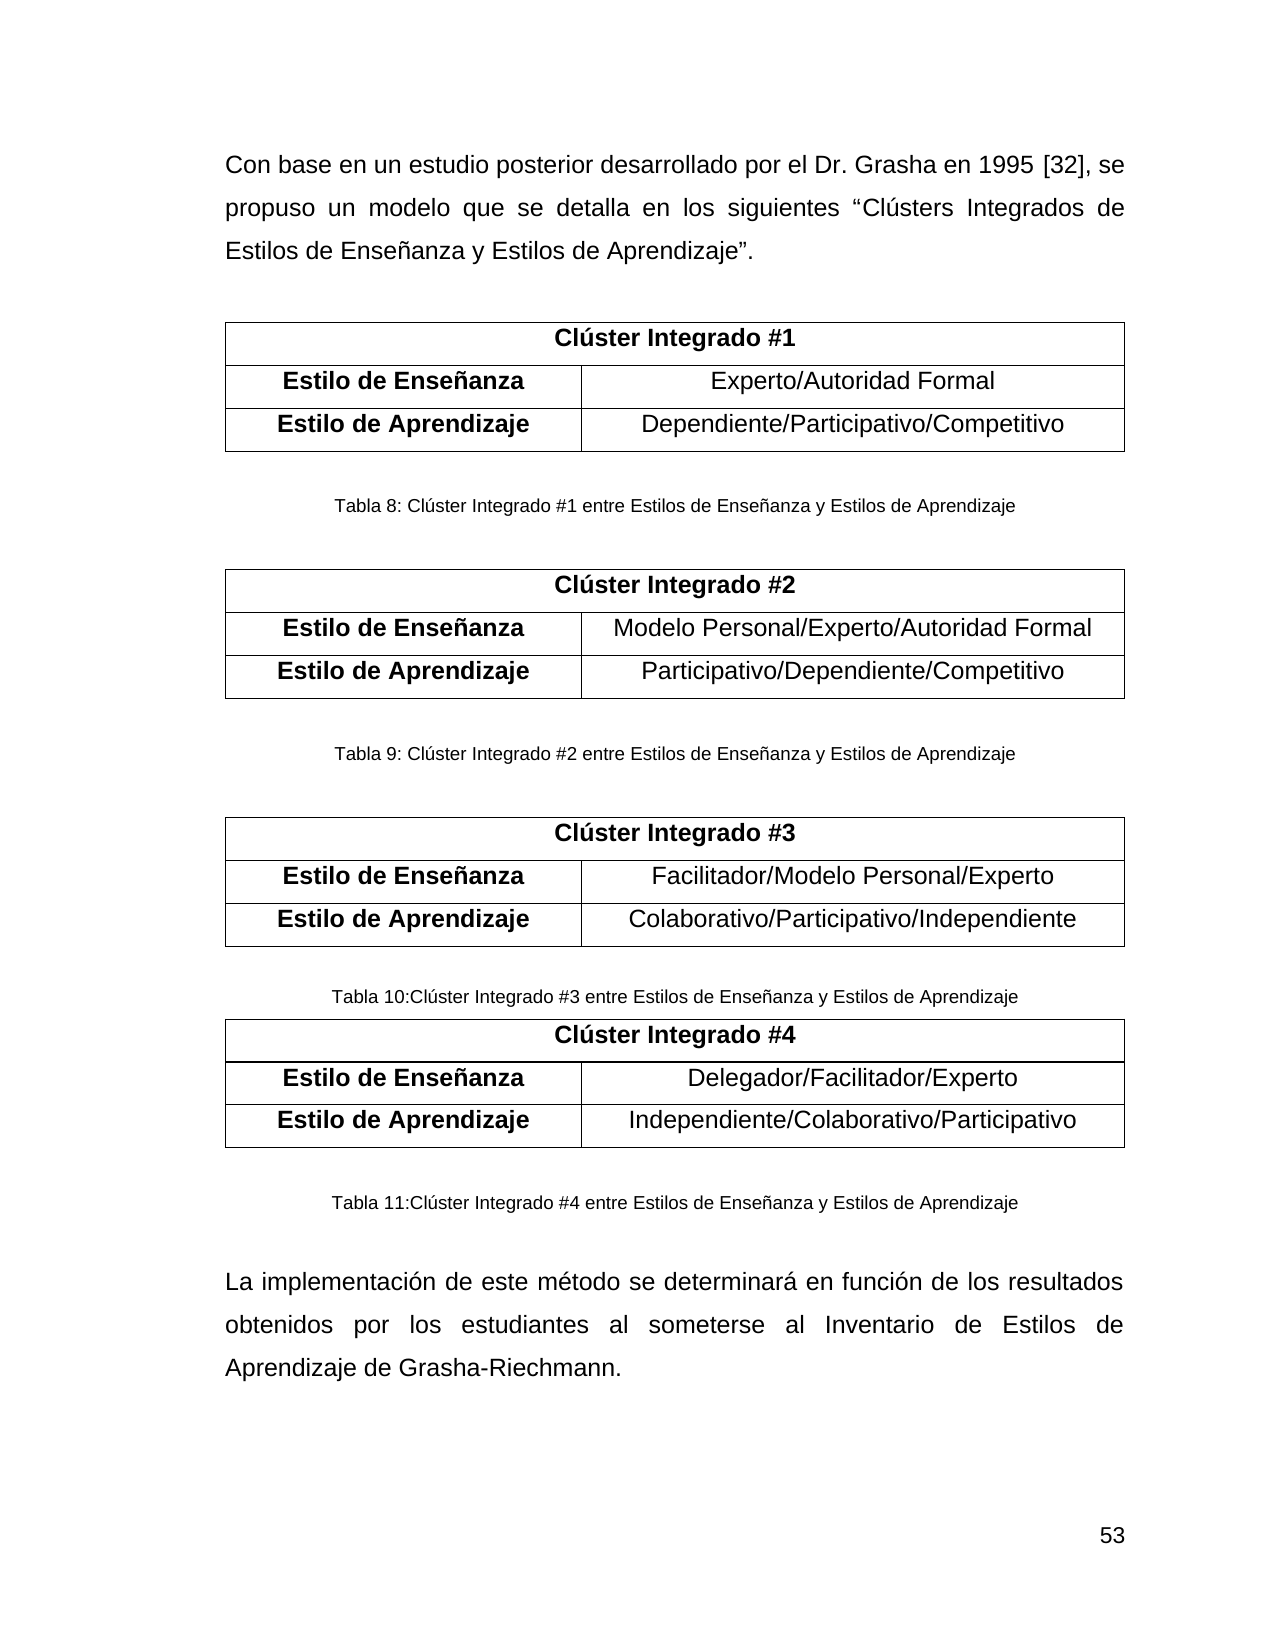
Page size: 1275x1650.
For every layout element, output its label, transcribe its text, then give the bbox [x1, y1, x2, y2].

text Tabla 8: Clúster Integrado #1 entre Estilos de Enseñanza y Estilos de Aprendizaje [225, 495, 1125, 516]
table_cell Estilo de Aprendizaje [226, 409, 581, 451]
table_cell Estilo de Aprendizaje [226, 1105, 581, 1147]
table_cell Estilo de Enseñanza [226, 613, 581, 655]
table_header Clúster Integrado #2 [226, 570, 1124, 612]
table_header Clúster Integrado #1 [226, 323, 1124, 365]
table_cell Facilitador/Modelo Personal/Experto [582, 861, 1124, 903]
table_header Clúster Integrado #3 [226, 818, 1124, 860]
table_cell Estilo de Aprendizaje [226, 656, 581, 698]
table_cell Experto/Autoridad Formal [582, 366, 1124, 408]
table_cell Participativo/Dependiente/Competitivo [582, 656, 1124, 698]
text Con base en un estudio posterior desarrollado por el Dr. Grasha en 1995 , se propuso un modelo que se detalla en los siguientes “Clústers Integrados de Estilos de Enseñanza y Estilos de Aprendizaje”. [225, 150, 1125, 265]
table_cell Modelo Personal/Experto/Autoridad Formal [582, 613, 1124, 655]
table_cell Colaborativo/Participativo/Independiente [582, 904, 1124, 946]
table_cell Delegador/Facilitador/Experto [582, 1063, 1124, 1104]
text La implementación de este método se determinará en función de los resultados obtenidos por los estudiantes al someterse al Inventario de Estilos de Aprendizaje de Grasha-Riechmann. [225, 1267, 1125, 1382]
table_cell Dependiente/Participativo/Competitivo [582, 409, 1124, 451]
table_cell Estilo de Enseñanza [226, 1063, 581, 1104]
text Tabla 11:Clúster Integrado #4 entre Estilos de Enseñanza y Estilos de Aprendizaje [225, 1191, 1125, 1213]
text Tabla 9: Clúster Integrado #2 entre Estilos de Enseñanza y Estilos de Aprendizaje [225, 742, 1125, 764]
table_cell Estilo de Enseñanza [226, 861, 581, 903]
table_cell Independiente/Colaborativo/Participativo [582, 1105, 1124, 1147]
text Tabla 10:Clúster Integrado #3 entre Estilos de Enseñanza y Estilos de Aprendizaje [225, 986, 1125, 1008]
table_header Clúster Integrado #4 [226, 1020, 1124, 1061]
table_cell Estilo de Aprendizaje [226, 904, 581, 946]
table_cell Estilo de Enseñanza [226, 366, 581, 408]
